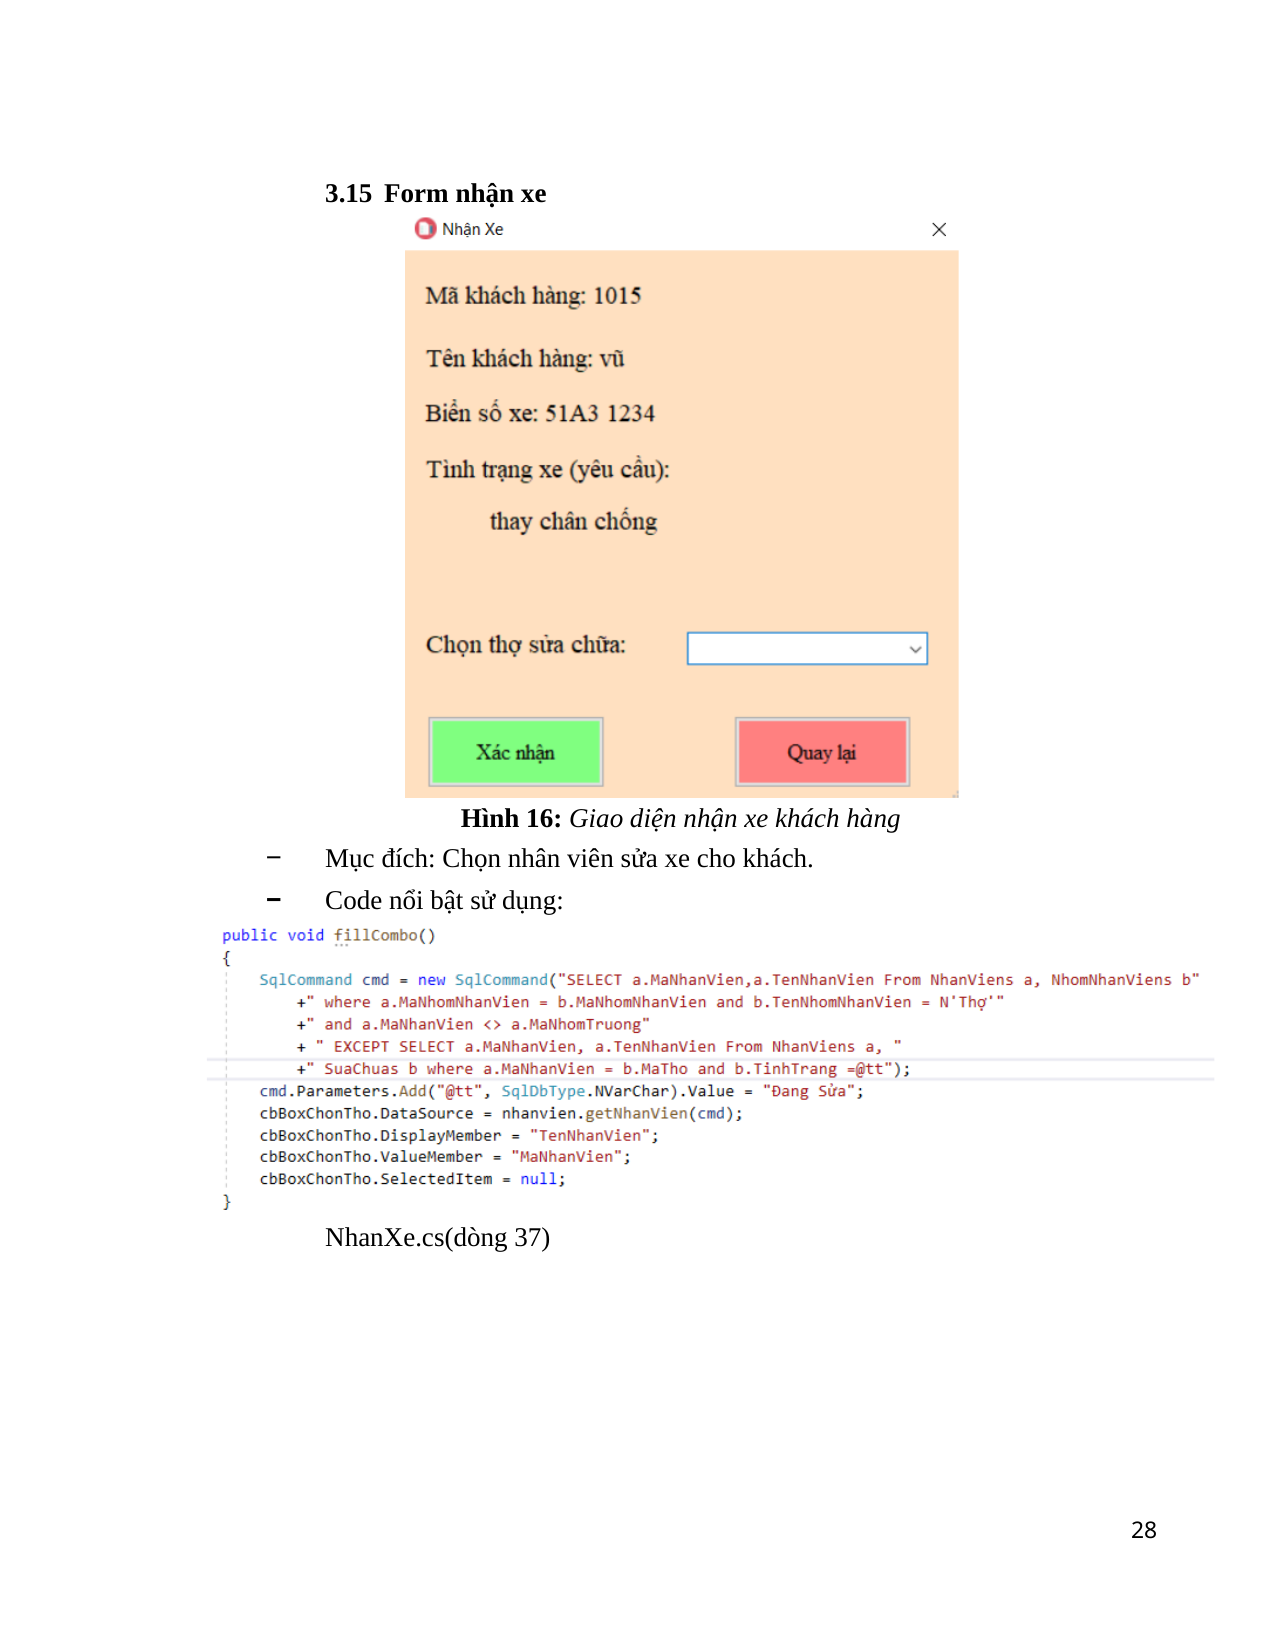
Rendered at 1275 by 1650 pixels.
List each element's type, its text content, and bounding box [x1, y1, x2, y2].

list Mục đích: Chọn nhân viên sửa xe cho khách. [266, 838, 1157, 875]
list Code nổi bật sử dụng: [266, 881, 1157, 918]
picture [405, 212, 959, 798]
list Form nhận xe [325, 177, 1157, 208]
picture [206, 923, 1215, 1217]
list Hình 16: Giao diện nhận xe khách hàng [207, 803, 1157, 834]
list NhanXe.cs(dòng 37) [325, 1222, 1157, 1253]
